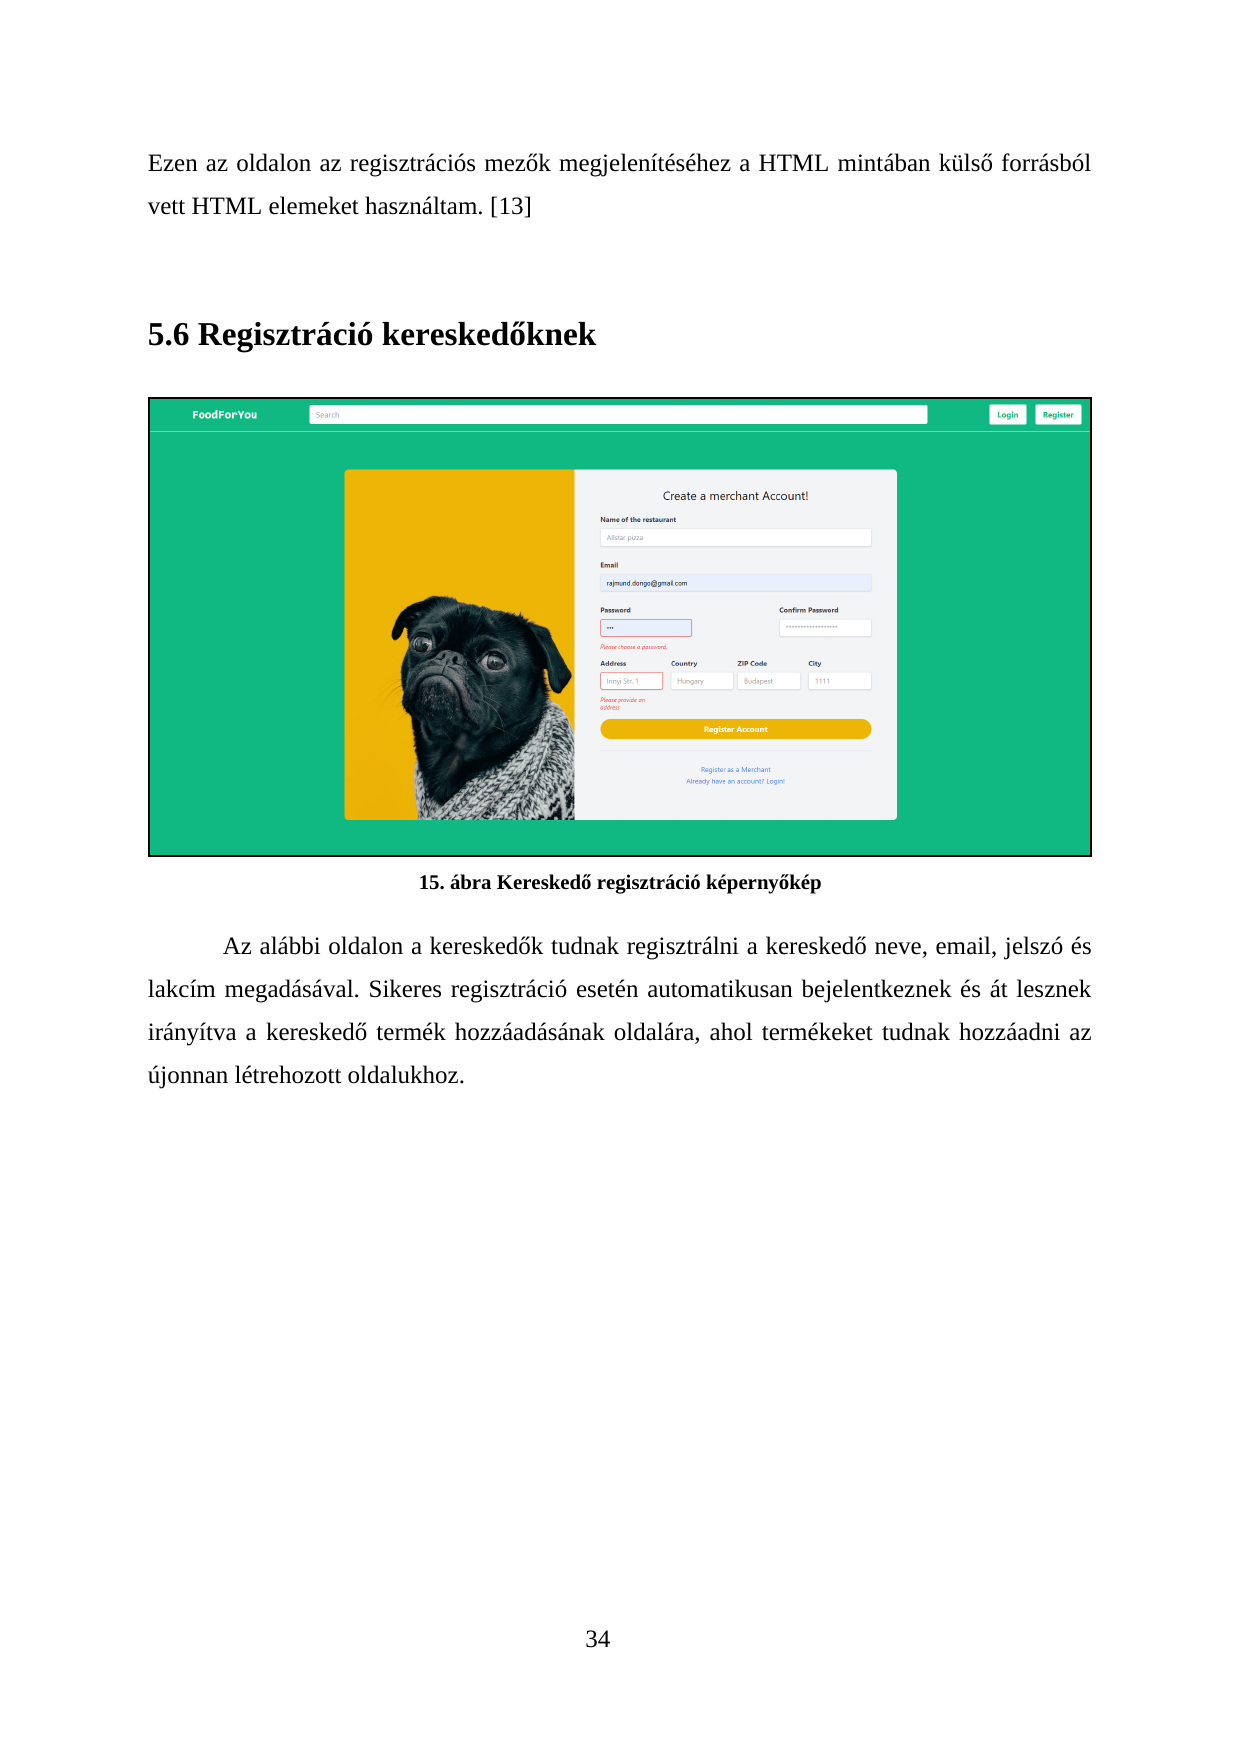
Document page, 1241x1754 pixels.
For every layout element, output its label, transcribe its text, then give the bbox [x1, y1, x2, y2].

text Az alábbi oldalon a kereskedők tudnak regisztrálni a kereskedő neve, email, jelszó és lakcím megadásával. Sikeres regisztráció esetén automatikusan bejelentkeznek és át lesznek irányítva a kereskedő termék hozzáadásának oldalára, ahol termékeket tudnak hozzáadni az újonnan létrehozott oldalukhoz. [148, 931, 1092, 1089]
text Ezen az oldalon az regisztrációs mezők megjelenítéséhez a HTML mintában külső forrásból vett HTML elemeket használtam. [148, 148, 1092, 219]
subtitle Regisztráció kereskedőknek [148, 314, 1092, 353]
picture [150, 399, 1090, 855]
text . ábra Kereskedő regisztráció képernyőkép [148, 870, 1092, 894]
